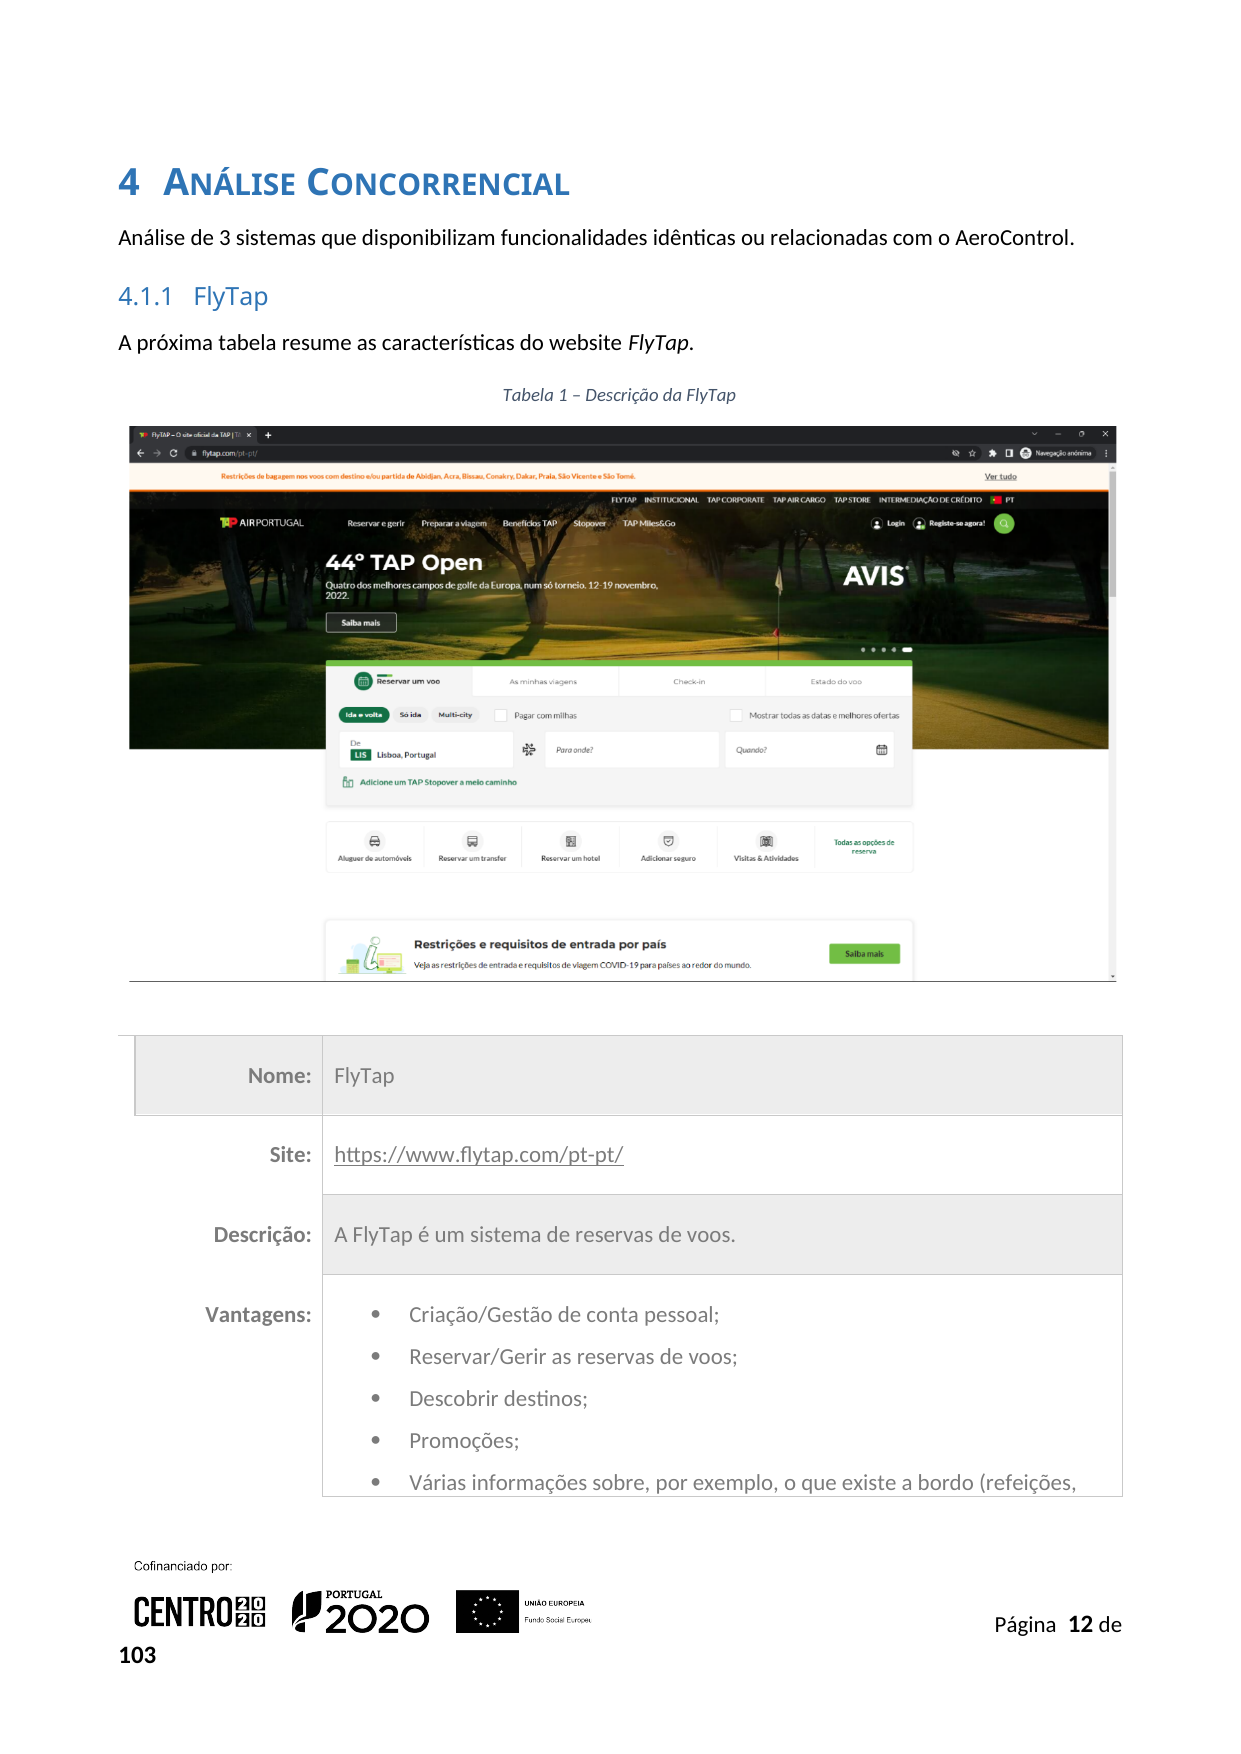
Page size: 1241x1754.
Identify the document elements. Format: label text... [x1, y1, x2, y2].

table_cell A FlyTap é um sistema de reservas de voos. [323, 1195, 1122, 1274]
text Tabela 1 – Descrição da FlyTap [118, 383, 1122, 406]
text Análise de 3 sistemas que disponibilizam funcionalidades idênticas ou relacionadas com o AeroControl. [118, 223, 1122, 251]
table_cell FlyTap [323, 1036, 1122, 1114]
table_cell Descrição: [118, 1194, 322, 1274]
subtitle FlyTap [118, 278, 1122, 312]
picture [134, 1561, 592, 1633]
table_cell Nome: [136, 1036, 322, 1114]
table_header [118, 427, 1123, 1035]
table_cell Site: [118, 1115, 322, 1194]
picture [129, 426, 1117, 982]
subtitle Análise Concorrencial [118, 156, 1122, 207]
text A próxima tabela resume as características do website FlyTap. [118, 328, 1122, 356]
table_cell Vantagens: [118, 1274, 322, 1496]
table_cell https://www.flytap.com/pt-pt/ [323, 1116, 1122, 1194]
